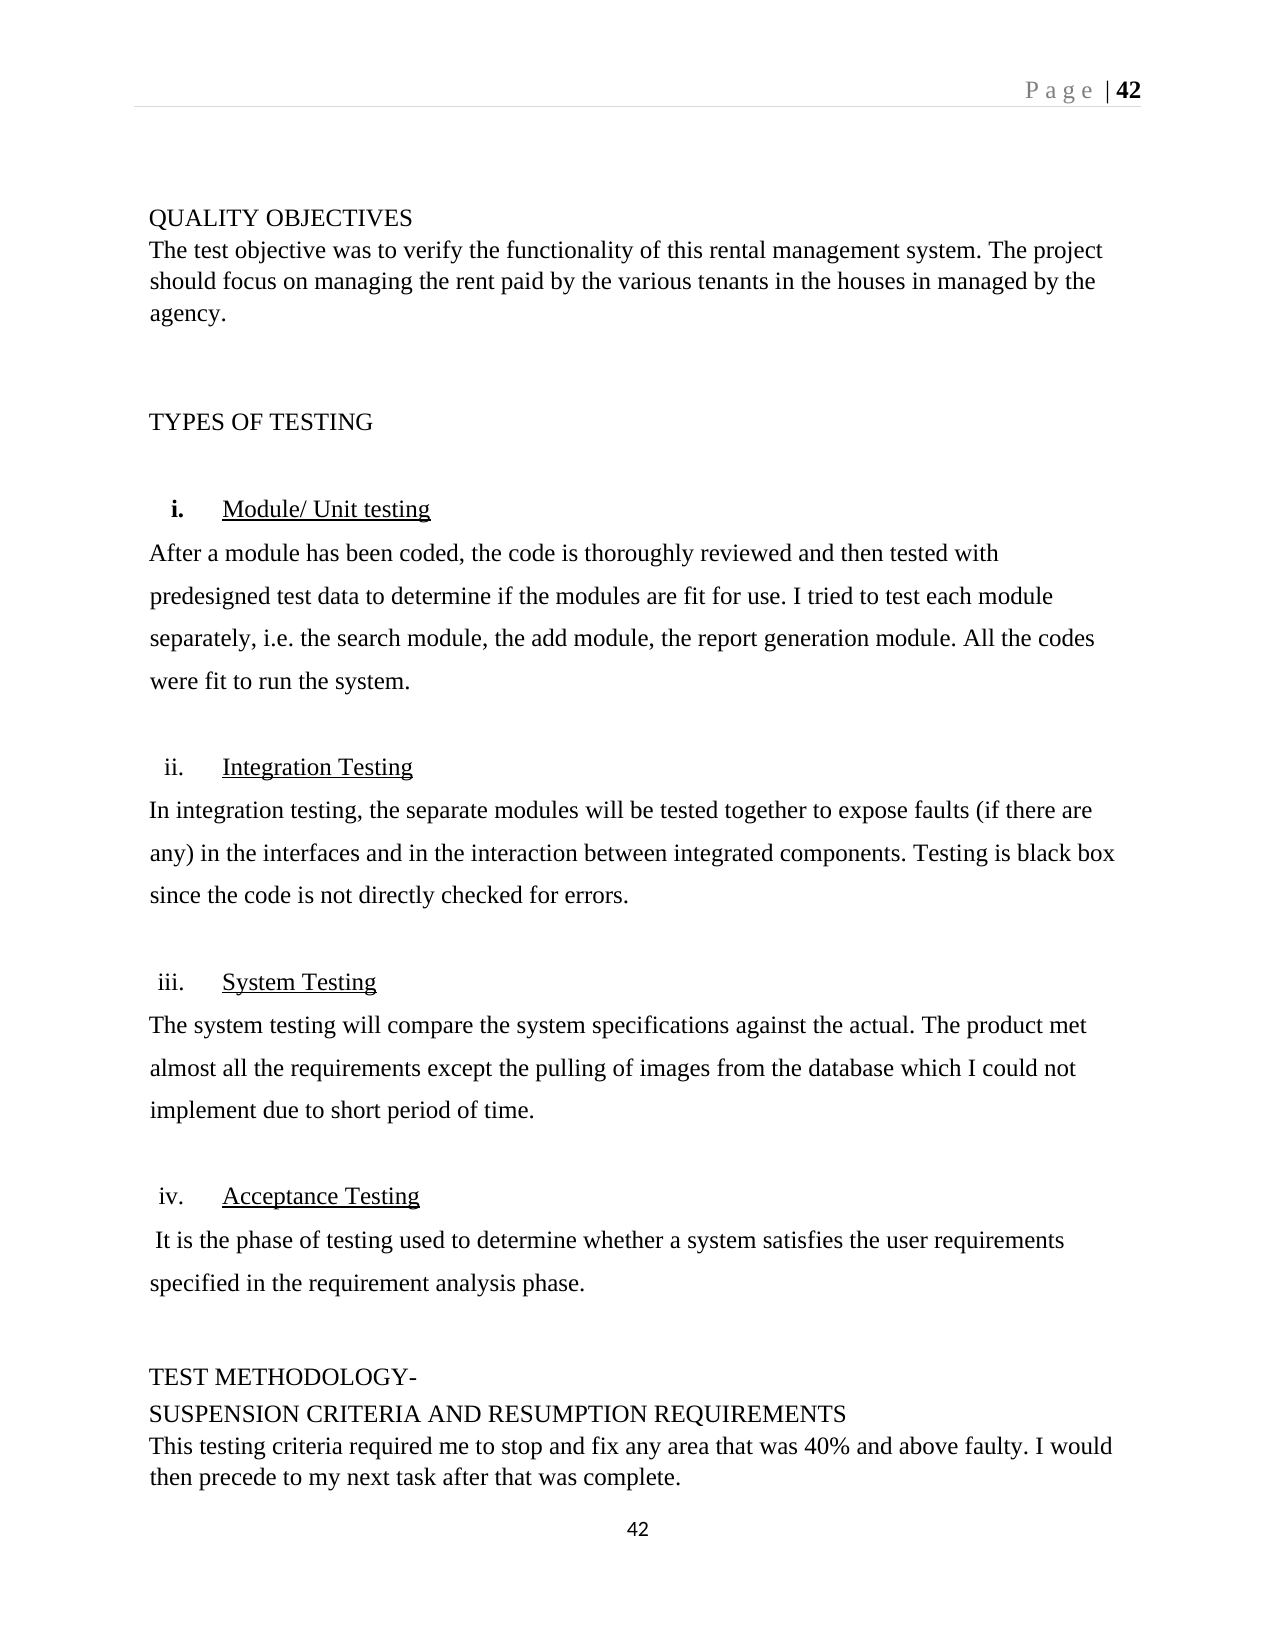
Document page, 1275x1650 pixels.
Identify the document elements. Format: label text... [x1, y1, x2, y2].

text This testing criteria required me to stop and fix any area that was 40% and above faulty. I would then precede to my next task after that was complete. [148, 1431, 1126, 1491]
subtitle QUALITY OBJECTIVES [148, 203, 1126, 232]
subtitle TYPES OF TESTING [148, 407, 381, 468]
text After a module has been coded, the code is thoroughly reviewed and then tested with predesigned test data to determine if the modules are fit for use. I tried to test each module separately, i.e. the search module, the add module, the report generation module. All the codes were fit to run the system. [148, 538, 1126, 694]
subtitle iv. Acceptance Testing [134, 1181, 1141, 1210]
subtitle i. Module/ Unit testing [134, 494, 1141, 523]
text In integration testing, the separate modules will be tested together to expose faults (if there are any) in the interfaces and in the interaction between integrated components. Testing is black box since the code is not directly checked for errors. [148, 795, 1126, 909]
subtitle iii. System Testing [134, 967, 1141, 995]
text The system testing will compare the system specifications against the actual. The product met almost all the requirements except the pulling of images from the database which I could not implement due to short period of time. [148, 1010, 1126, 1124]
subtitle TEST METHODOLOGY- [148, 1362, 1126, 1391]
subtitle SUSPENSION CRITERIA AND RESUMPTION REQUIREMENTS [148, 1399, 1126, 1428]
subtitle ii. Integration Testing [134, 752, 1141, 781]
text It is the phase of testing used to determine whether a system satisfies the user requirements specified in the requirement analysis phase. [148, 1225, 1126, 1297]
text The test objective was to verify the functionality of this rental management system. The project should focus on managing the rent paid by the various tenants in the houses in managed by the agency. [148, 235, 1126, 327]
